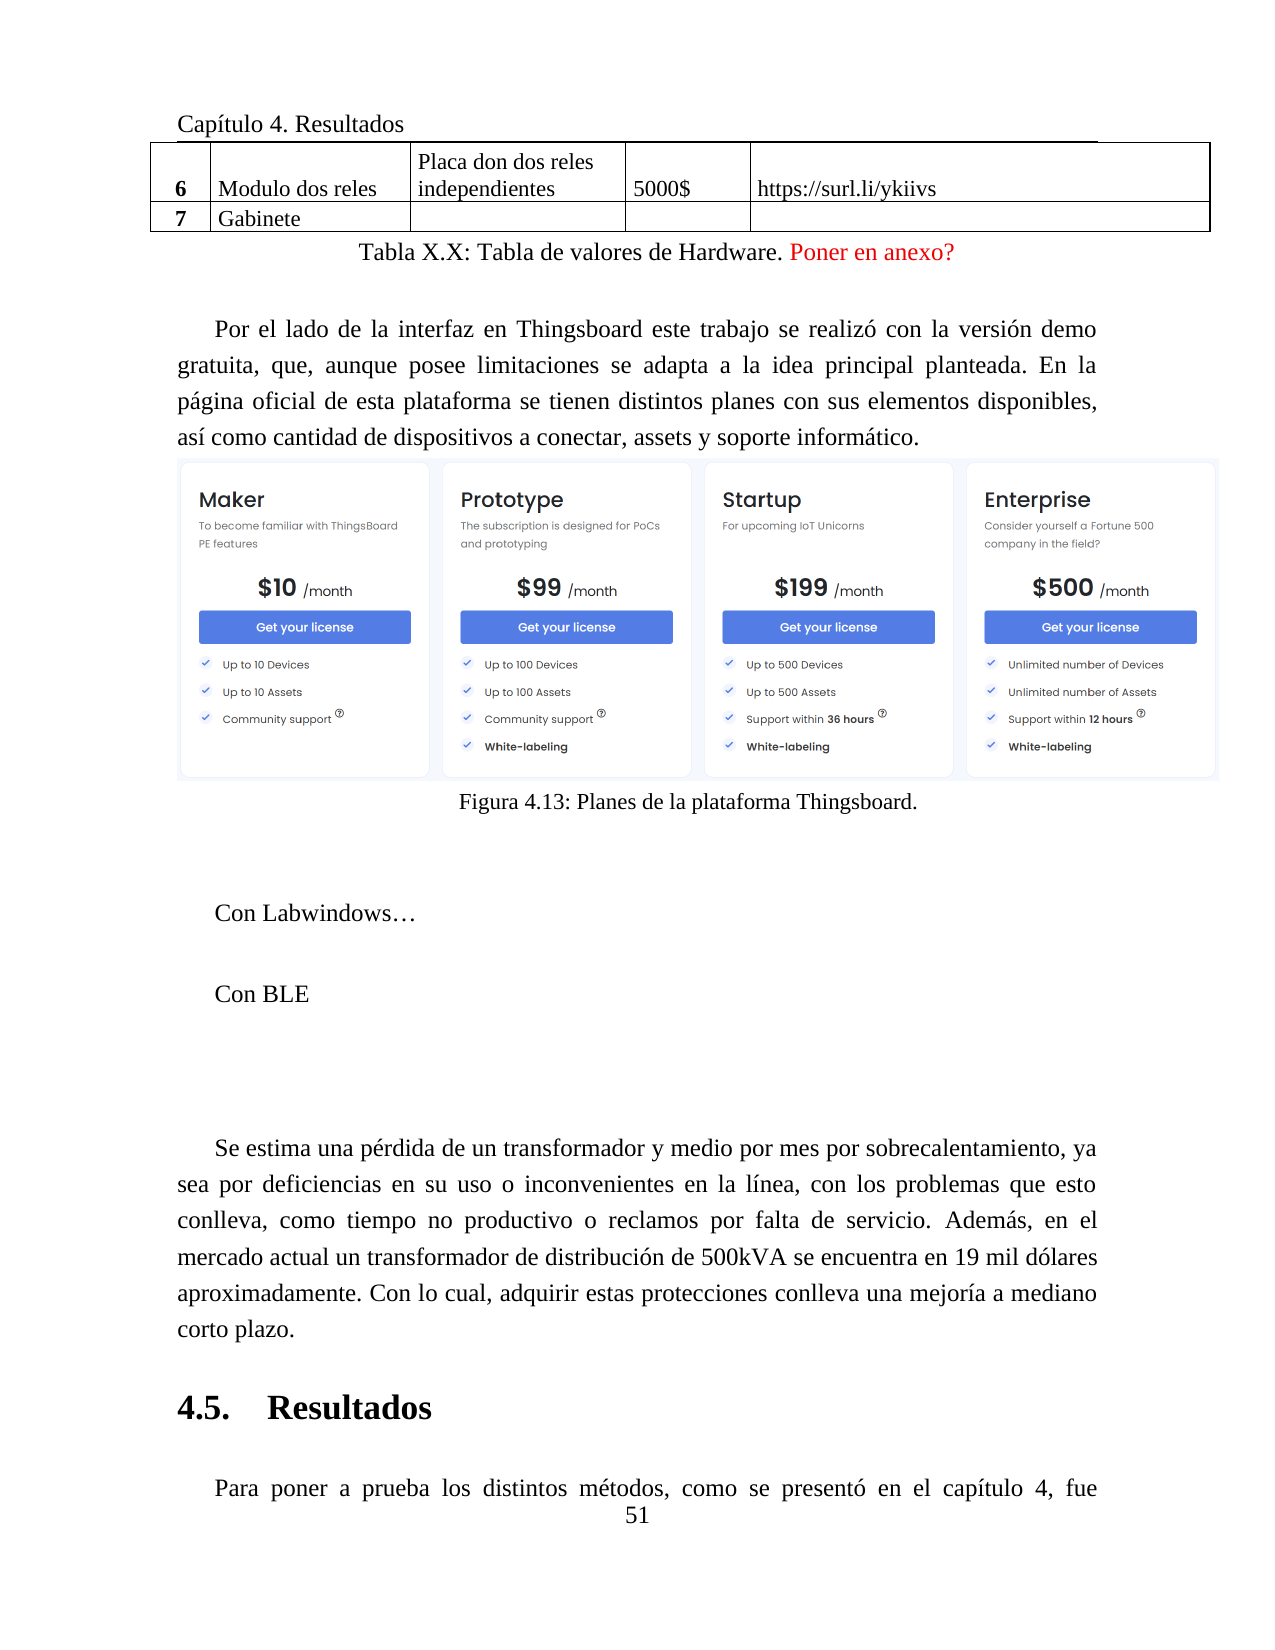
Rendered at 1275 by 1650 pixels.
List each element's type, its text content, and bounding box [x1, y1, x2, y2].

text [177, 1473, 1098, 1502]
text Con Labwindows… [177, 898, 1098, 927]
text Con BLE [177, 979, 1098, 1008]
table_cell 7 [151, 202, 210, 231]
subtitle Resultados [177, 1386, 1200, 1427]
text Figura 4.13: Planes de la plataforma Thingsboard. [177, 788, 1200, 814]
text Tabla X.X: Tabla de valores de Hardware. Poner en anexo? [177, 237, 1098, 266]
table_cell [751, 202, 1209, 231]
table_cell [626, 202, 750, 231]
text Por el lado de la interfaz en Thingsboard este trabajo se realizó con la versión demo gratuita, que, aunque posee limitaciones se adapta a la idea principal planteada. En la página oficial de esta plataforma se tienen distintos planes con sus elementos disponibles, así como cantidad de dispositivos a conectar, assets y soporte informático. [177, 314, 1098, 451]
table_cell [411, 202, 625, 231]
table_cell Placa don dos reles independientes [411, 143, 625, 201]
table_cell 5000$ [626, 143, 750, 201]
text Se estima una pérdida de un transformador y medio por mes por sobrecalentamiento, ya sea por deficiencias en su uso o inconvenientes en la línea, con los problemas que esto conlleva, como tiempo no productivo o reclamos por falta de servicio. Además, en el mercado actual un transformador de distribución de 500kVA se encuentra en 19 mil dólares aproximadamente. Con lo cual, adquirir estas protecciones conlleva una mejoría a mediano corto plazo. [177, 1133, 1098, 1343]
table_cell 6 [151, 143, 210, 201]
table_cell Modulo dos reles [211, 143, 410, 201]
table_cell Gabinete [211, 202, 410, 231]
picture [177, 458, 1220, 781]
table_cell https://surl.li/ykiivs [751, 143, 1209, 201]
